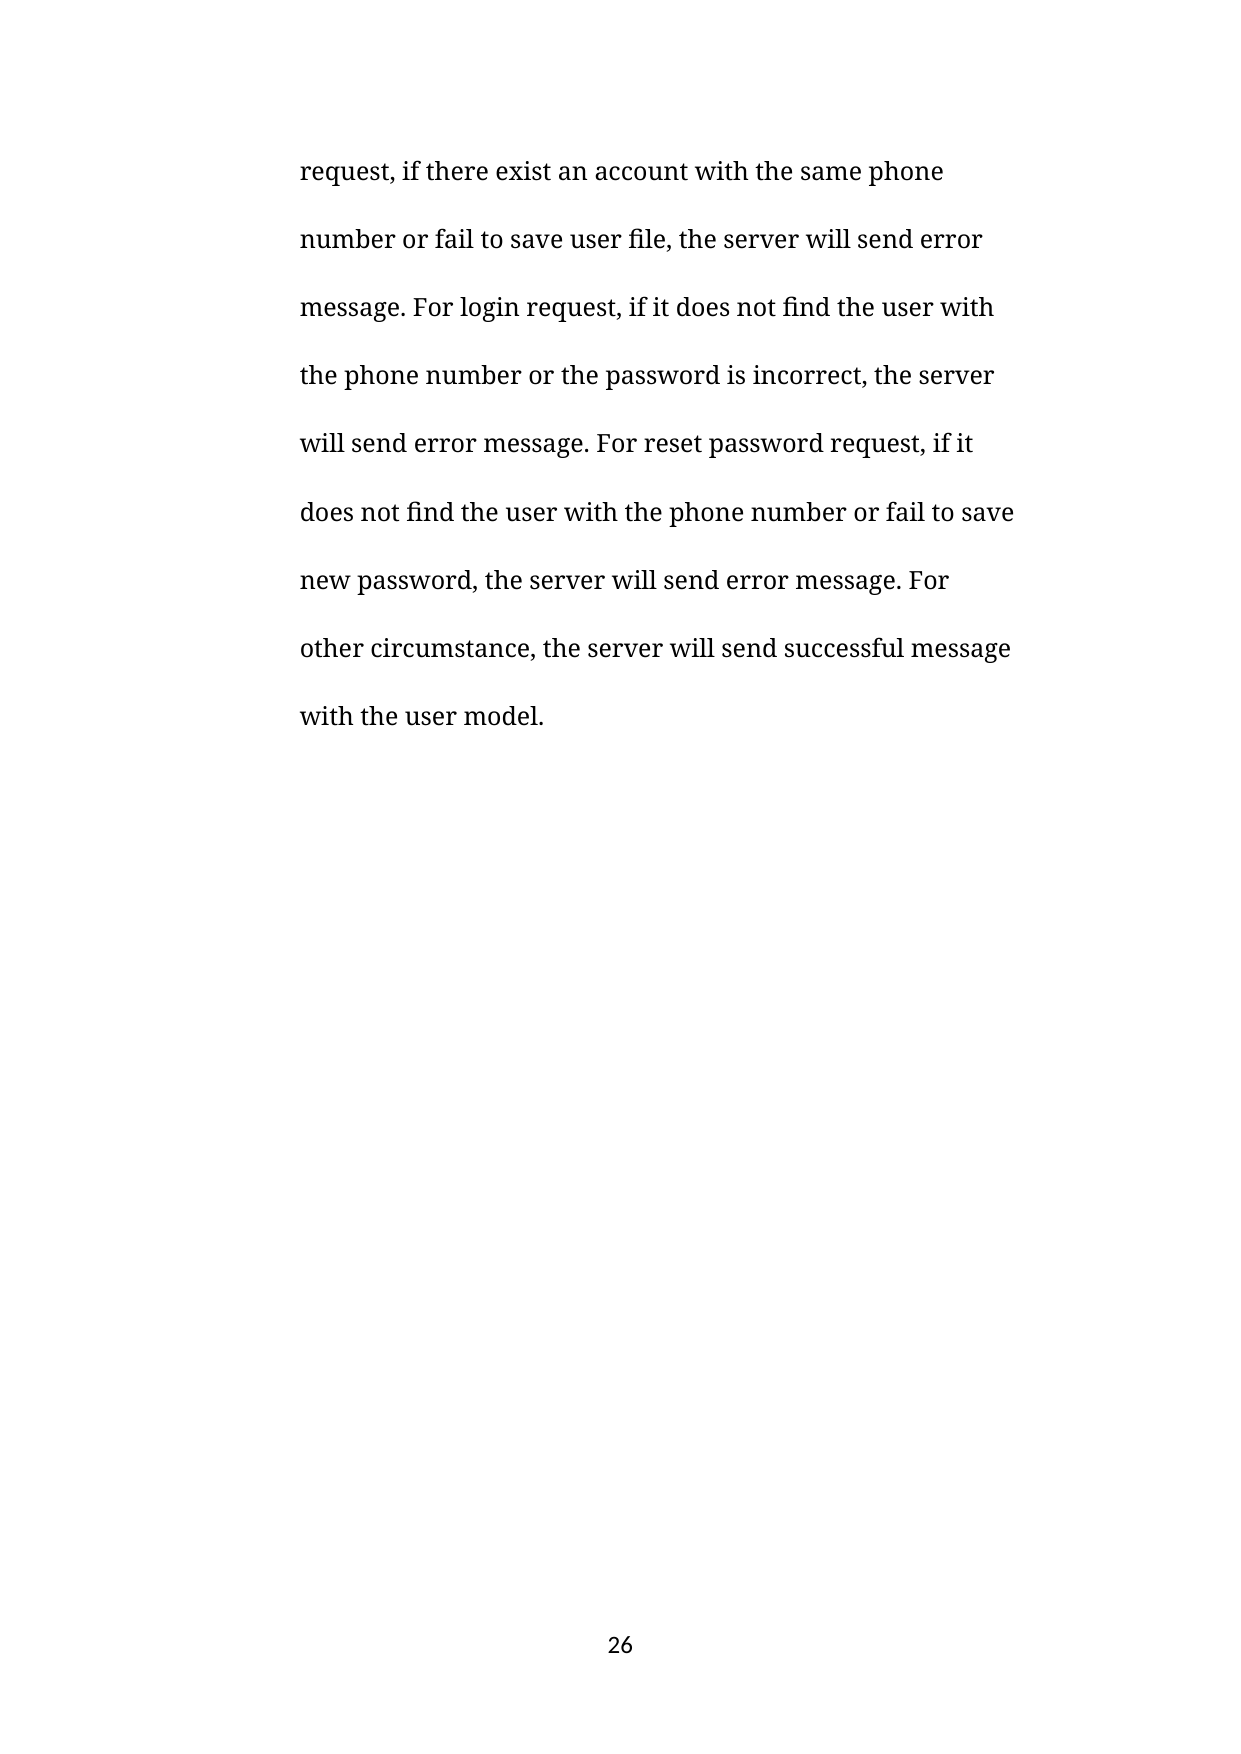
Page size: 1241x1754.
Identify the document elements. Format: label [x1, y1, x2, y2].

list [299, 153, 1016, 733]
